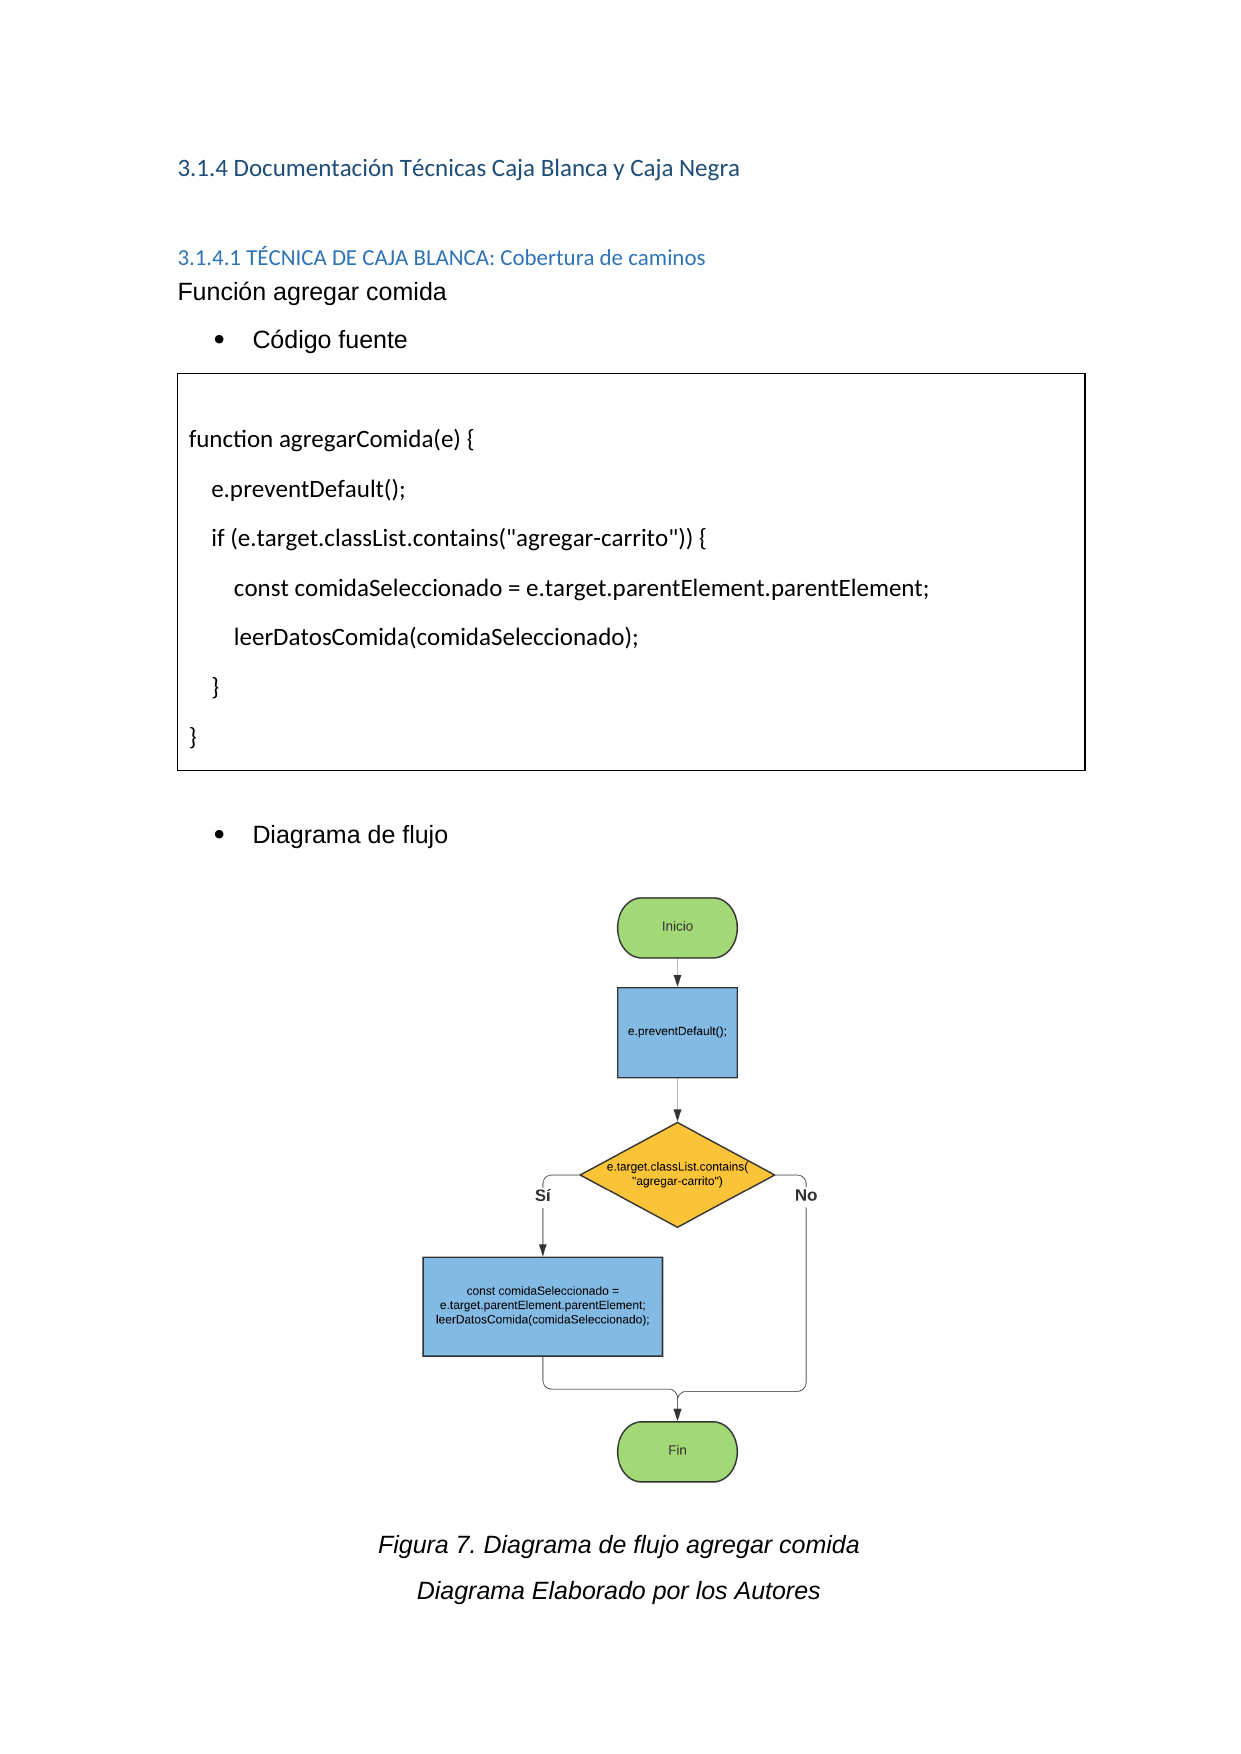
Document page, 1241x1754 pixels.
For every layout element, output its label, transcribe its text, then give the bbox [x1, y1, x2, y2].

text Figura 7. Diagrama de flujo agregar comida [177, 1530, 1063, 1559]
picture [393, 868, 847, 1512]
text Diagrama Elaborado por los Autores [177, 1576, 1063, 1604]
list Diagrama de flujo [215, 821, 1063, 849]
list Código fuente [215, 325, 1063, 353]
subtitle 3.1.4 Documentación Técnicas Caja Blanca y Caja Negra [177, 152, 1063, 182]
table_header function agregarComida(e) { e.preventDefault(); if (e.target.classList.contains("agregar-carrito")) { const comidaSeleccionado = e.target.parentElement.parentElement; leerDatosComida(comidaSeleccionado); } } [178, 374, 1084, 770]
subtitle 3.1.4.1 TÉCNICA DE CAJA BLANCA: Cobertura de caminos [177, 243, 1063, 271]
text Función agregar comida [177, 277, 1063, 306]
